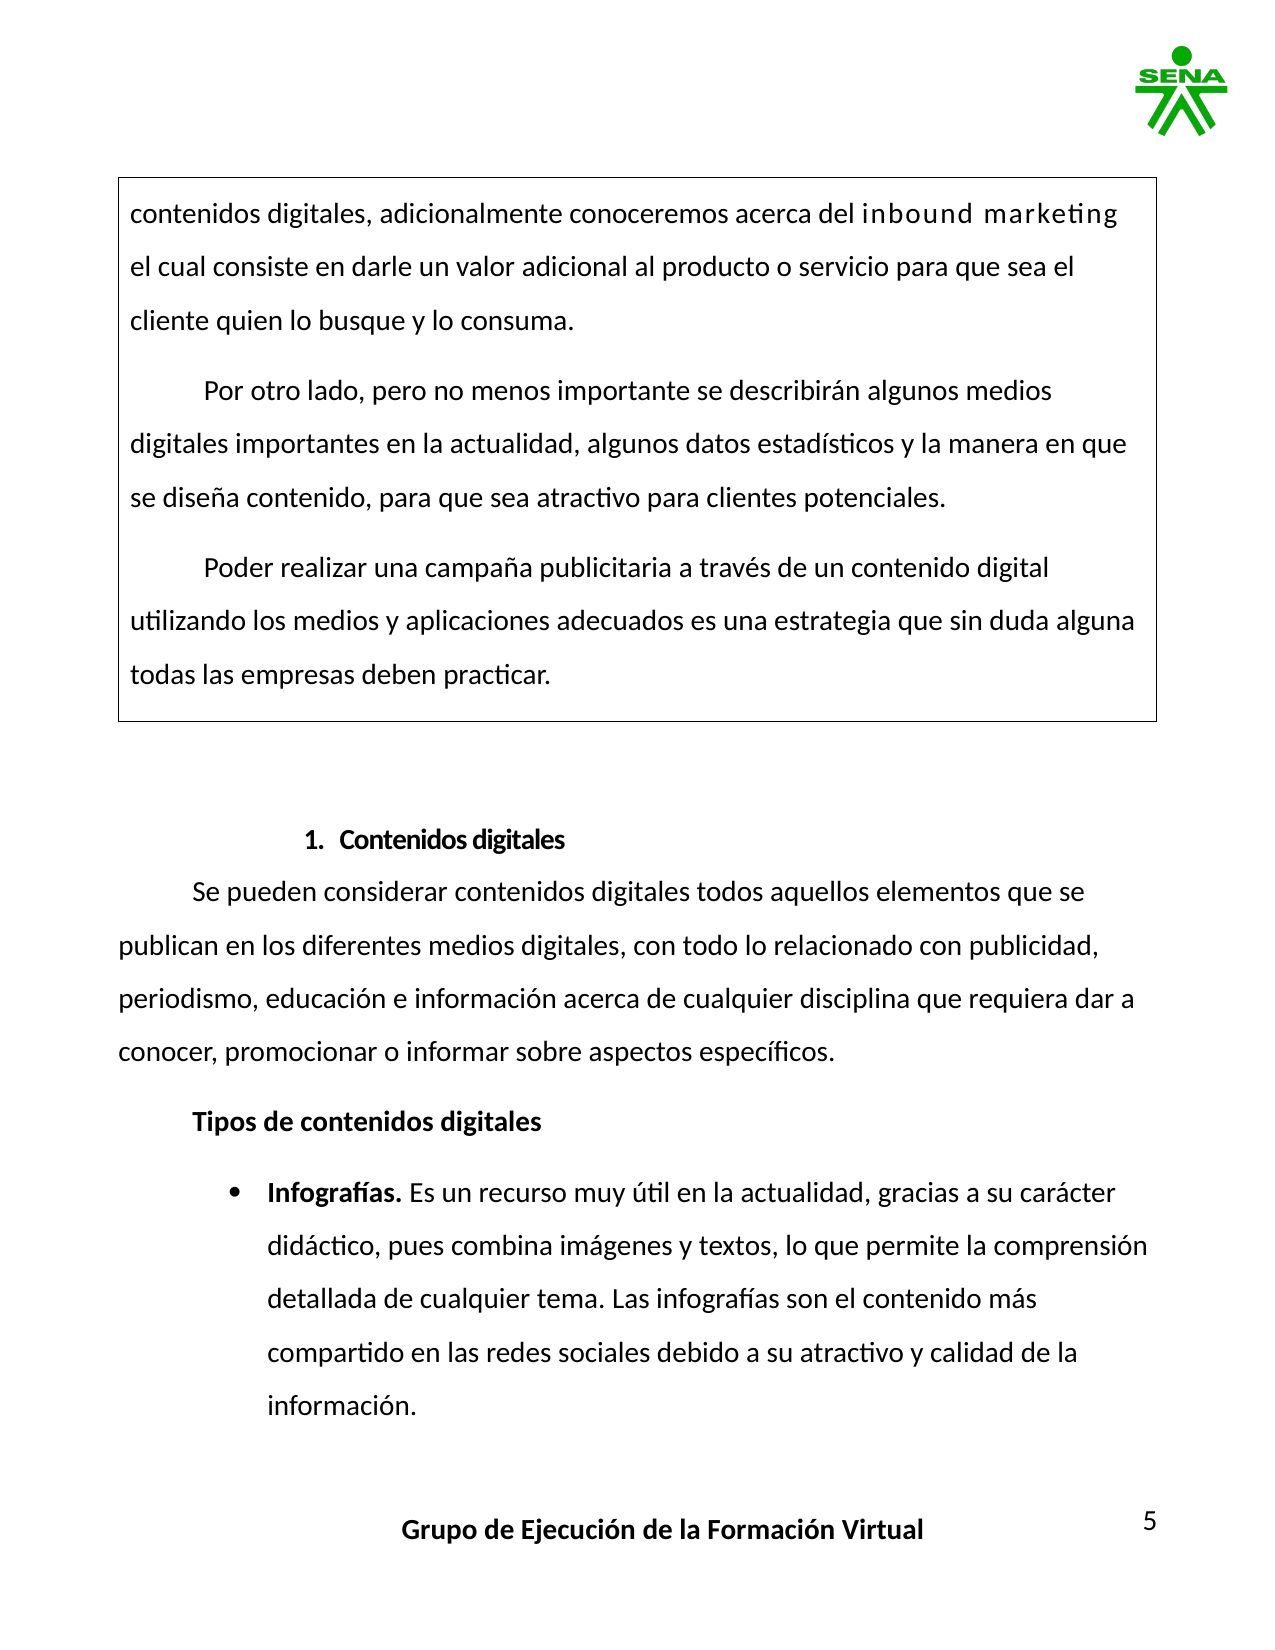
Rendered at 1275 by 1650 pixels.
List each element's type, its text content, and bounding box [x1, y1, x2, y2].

text Tipos de contenidos digitales [118, 1103, 1157, 1139]
picture [1135, 46, 1228, 136]
subtitle Contenidos digitales [229, 821, 1157, 856]
text Se pueden considerar contenidos digitales todos aquellos elementos que se publican en los diferentes medios digitales, con todo lo relacionado con publicidad, periodismo, educación e información acerca de cualquier disciplina que requiera dar a conocer, promocionar o informar sobre aspectos específicos. [118, 873, 1157, 1069]
list Infografías. Es un recurso muy útil en la actualidad, gracias a su carácter didáctico, pues combina imágenes y textos, lo que permite la comprensión detallada de cualquier tema. Las infografías son el contenido más compartido en las redes sociales debido a su atractivo y calidad de la información. [229, 1174, 1157, 1423]
